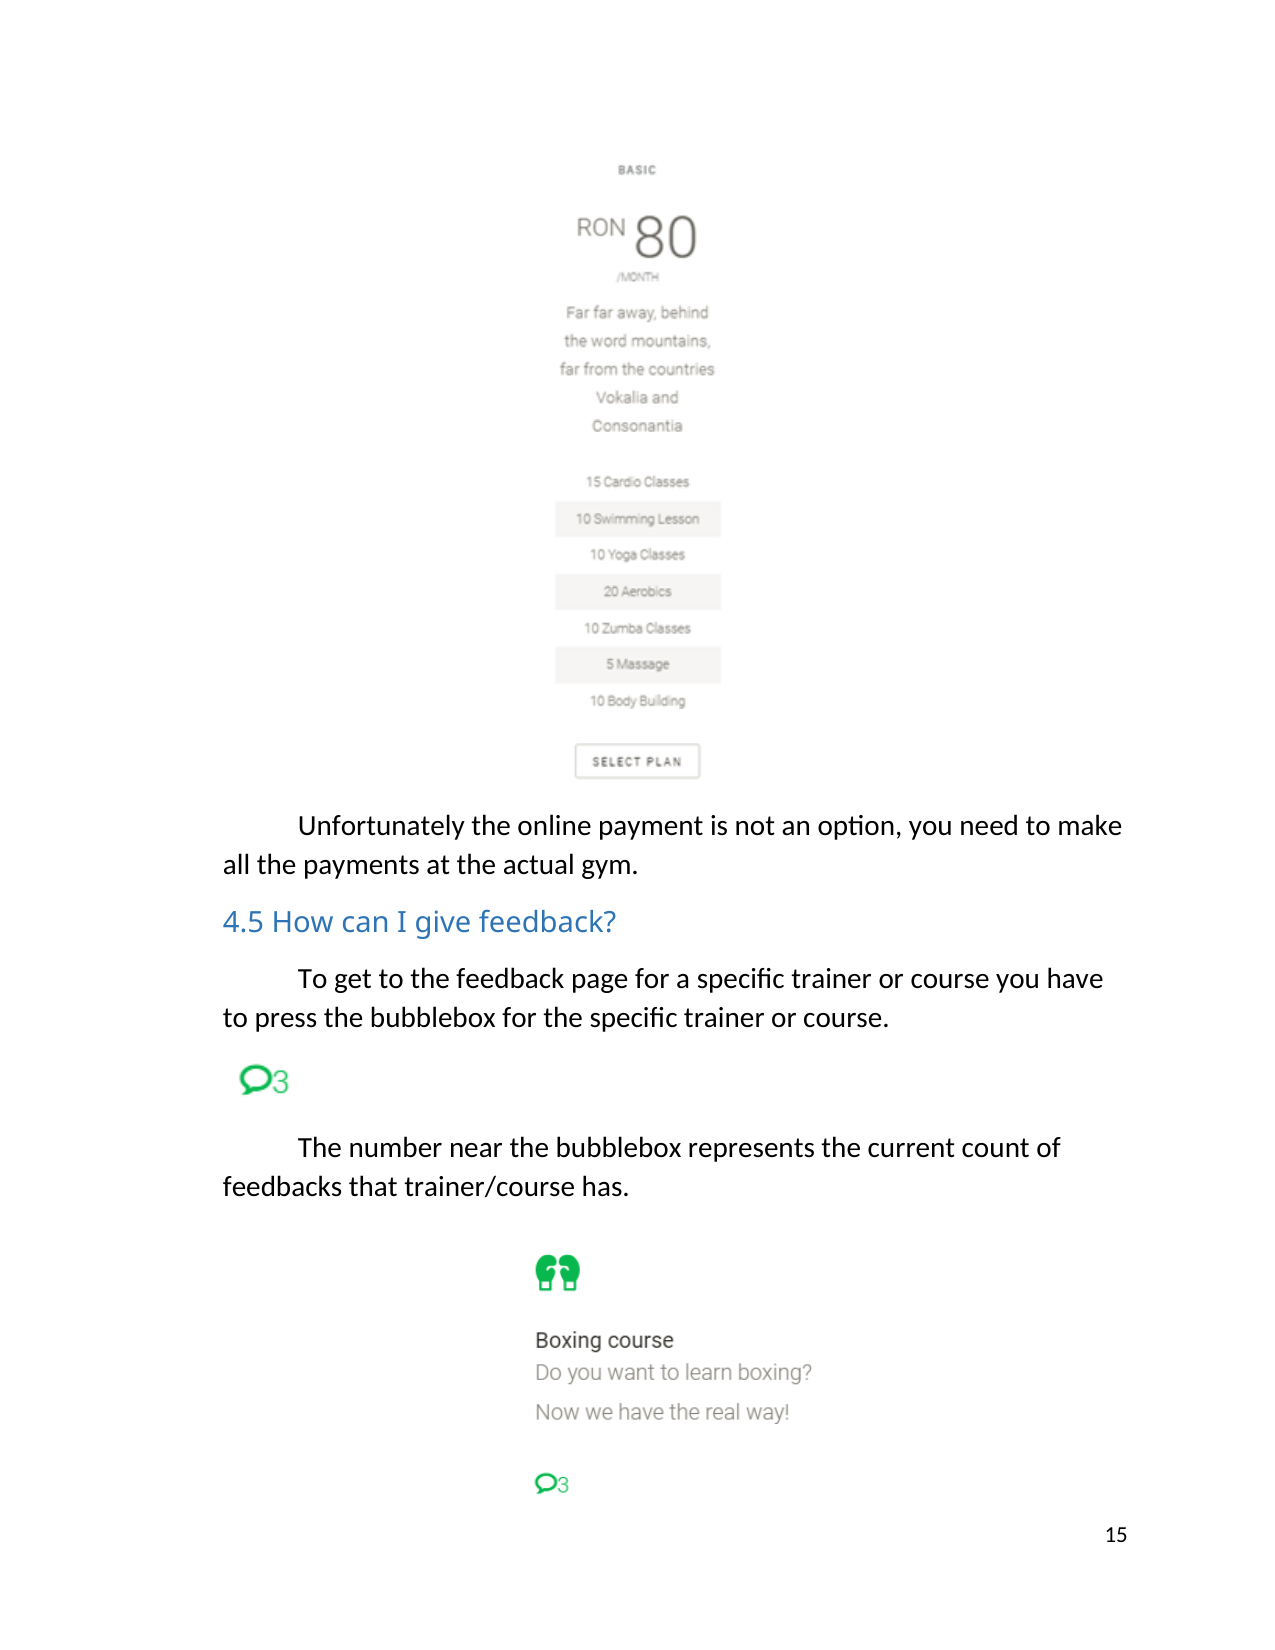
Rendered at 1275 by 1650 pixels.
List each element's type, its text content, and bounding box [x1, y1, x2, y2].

text The number near the bubblebox represents the current count of feedbacks that trainer/course has. [223, 1129, 1127, 1203]
picture [533, 147, 742, 789]
text Unfortunately the online payment is not an option, you need to make all the payments at the actual gym. [223, 807, 1127, 881]
text To get to the feedback page for a specific trainer or course you have to press the bubblebox for the specific trainer or course. [223, 960, 1127, 1034]
picture [495, 1222, 855, 1519]
picture [222, 1053, 305, 1111]
text 4.5 How can I give feedback? [148, 901, 1127, 941]
